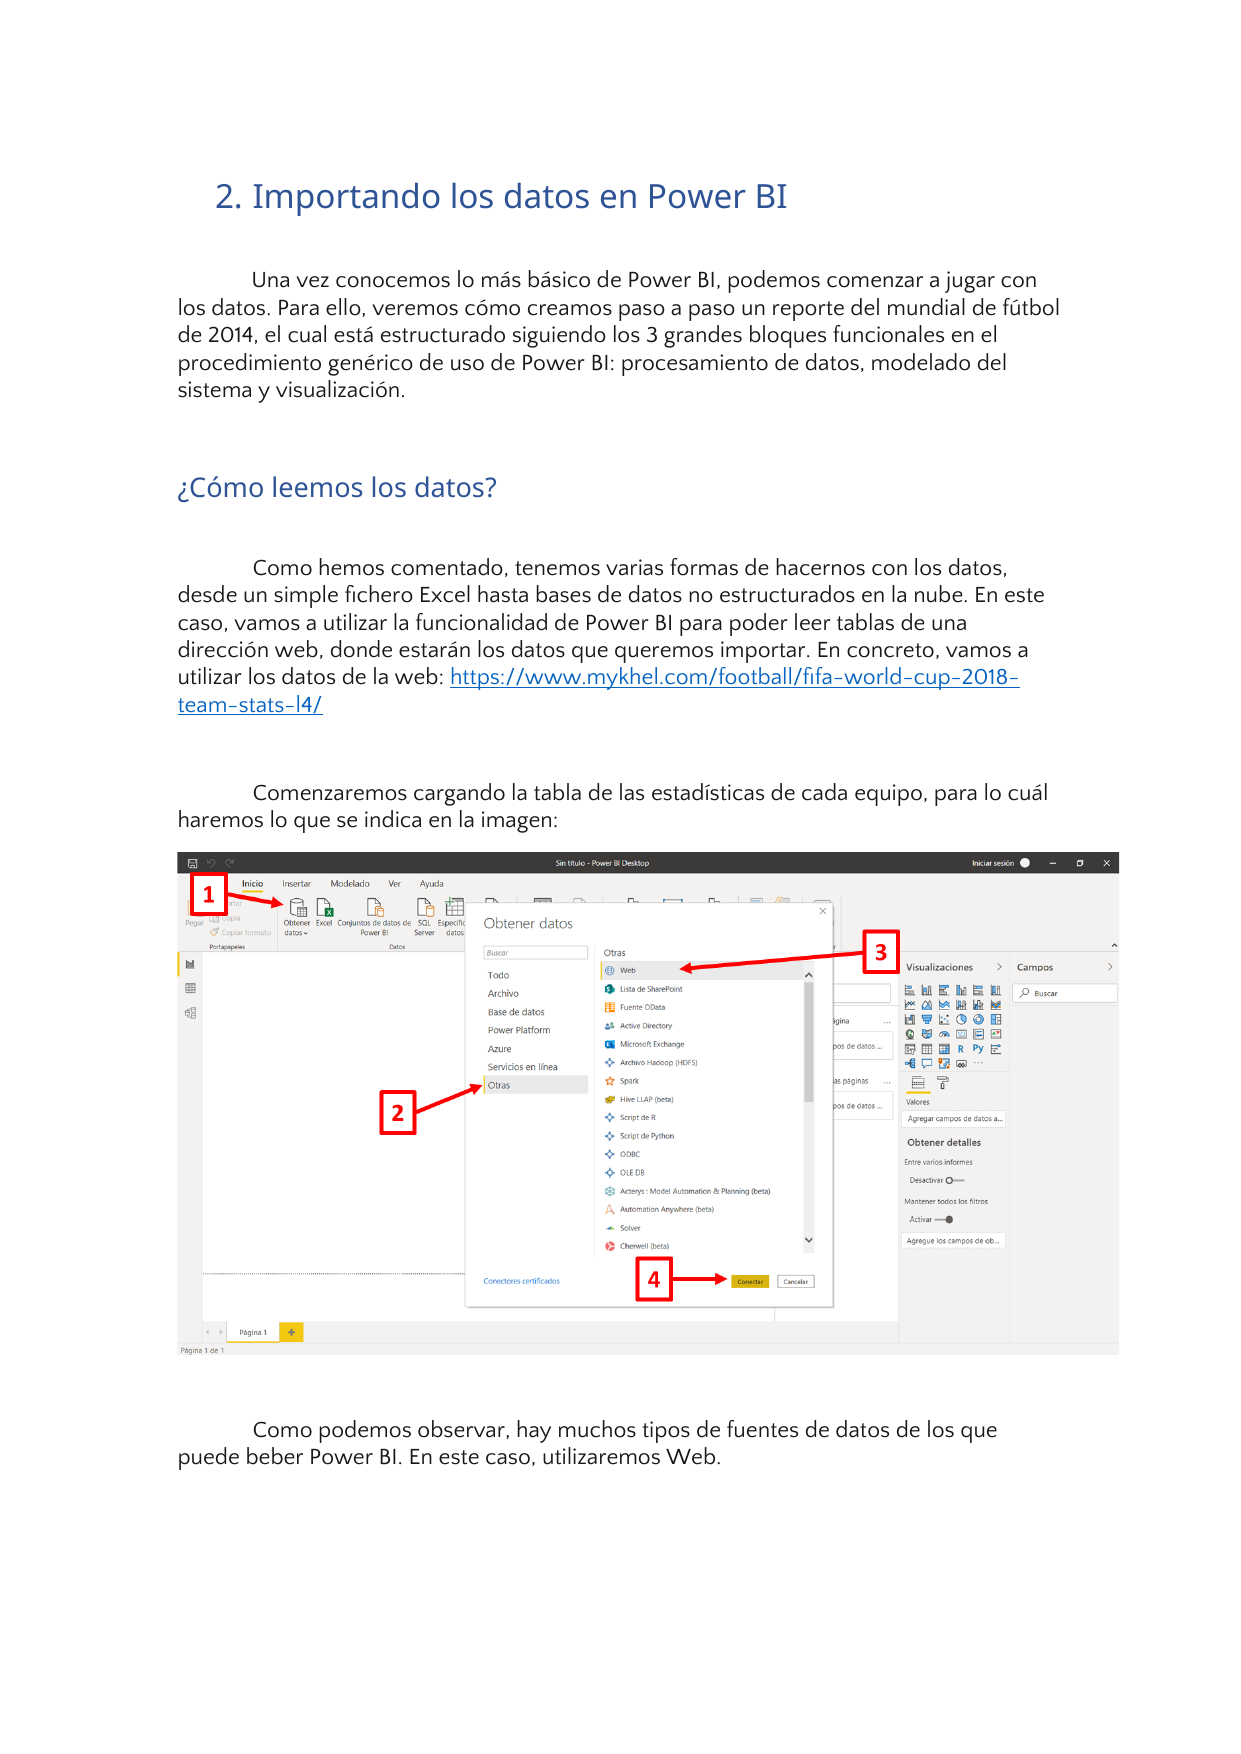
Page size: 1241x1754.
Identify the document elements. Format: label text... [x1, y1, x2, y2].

text Como podemos observar, hay muchos tipos de fuentes de datos de los que puede beber Power BI. En este caso, utilizaremos Web. [177, 1418, 1063, 1471]
text Como hemos comentado, tenemos varias formas de hacernos con los datos, desde un simple fichero Excel hasta bases de datos no estructurados en la nube. En este caso, vamos a utilizar la funcionalidad de Power BI para poder leer tablas de una dirección web, donde estarán los datos que queremos importar. En concreto, vamos a utilizar los datos de la web: https://www.mykhel.com/football/fifa-world-cup-2018-team-stats-l4/ [177, 556, 1063, 718]
text Una vez conocemos lo más básico de Power BI, podemos comenzar a jugar con los datos. Para ello, veremos cómo creamos paso a paso un reporte del mundial de fútbol de 2014, el cual está estructurado siguiendo los 3 grandes bloques funcionales en el procedimiento genérico de uso de Power BI: procesamiento de datos, modelado del sistema y visualización. [177, 268, 1063, 403]
subtitle ¿Cómo leemos los datos? [177, 469, 1063, 506]
subtitle Importando los datos en Power BI [215, 173, 1063, 218]
picture [177, 852, 1120, 1355]
text Comenzaremos cargando la tabla de las estadísticas de cada equipo, para lo cuál haremos lo que se indica en la imagen: [177, 781, 1063, 833]
